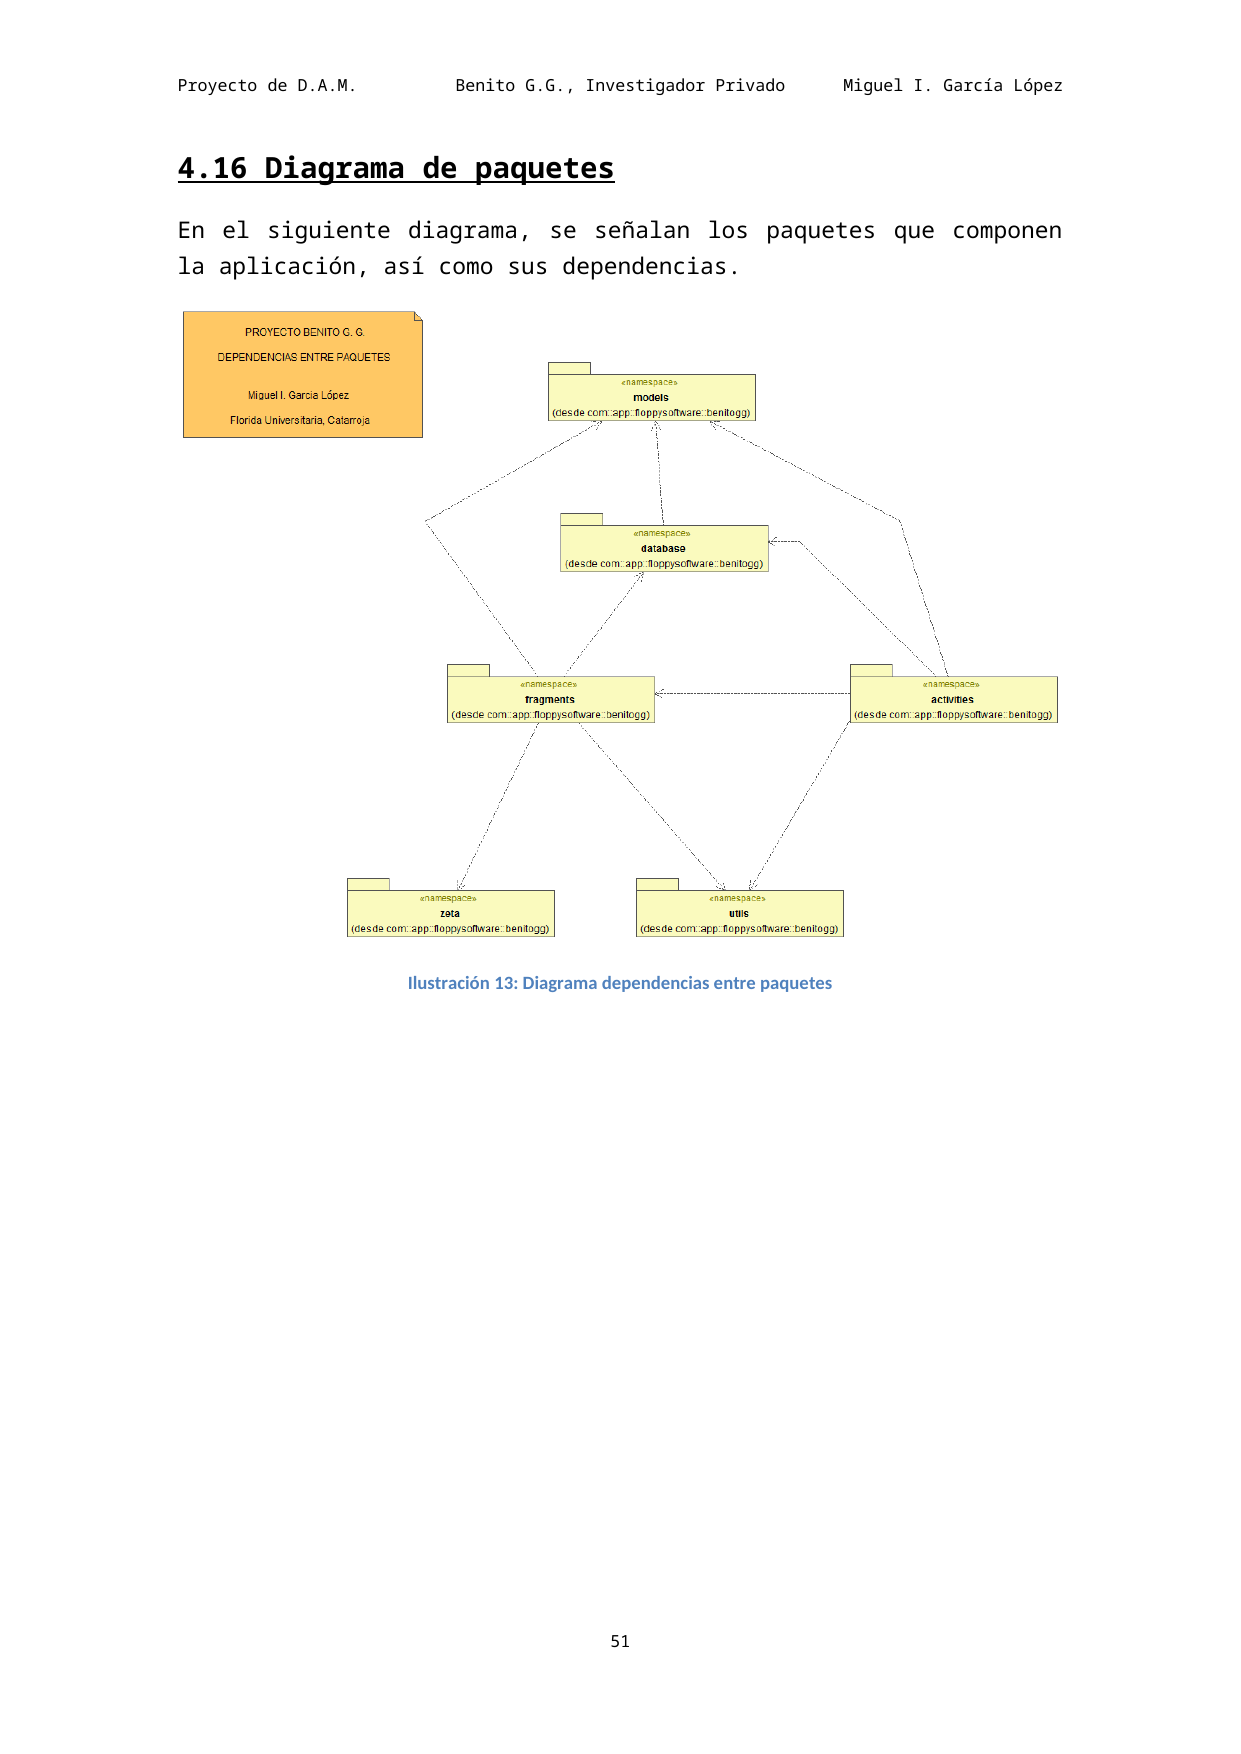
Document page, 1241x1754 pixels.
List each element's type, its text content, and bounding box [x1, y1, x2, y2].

text 4.16 Diagrama de paquetes [177, 148, 1063, 187]
text En el siguiente diagrama, se señalan los paquetes que componen la aplicación, así como sus dependencias. [177, 214, 1063, 281]
picture [177, 306, 1063, 947]
